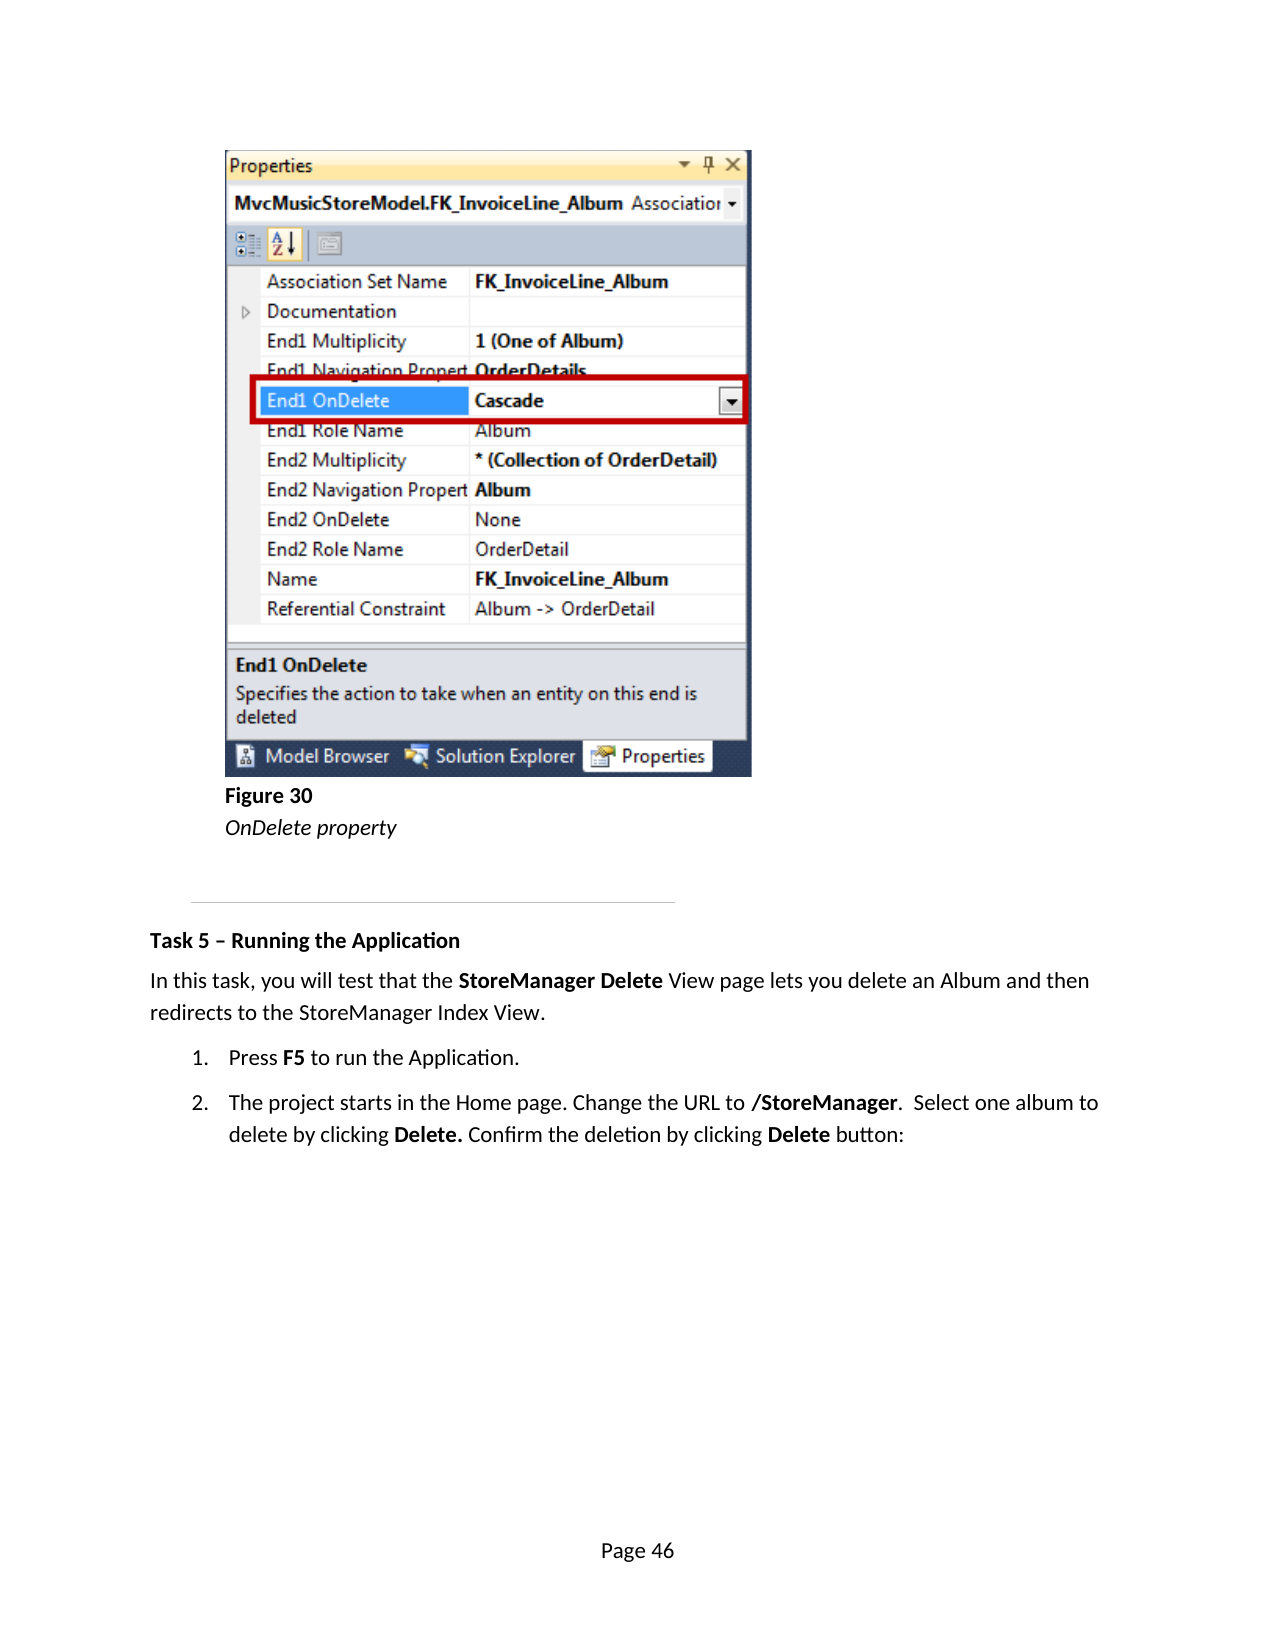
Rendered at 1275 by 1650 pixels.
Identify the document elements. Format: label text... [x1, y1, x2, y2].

text Figure 30 [225, 781, 1125, 809]
list Press F5 to run the Application. [191, 1043, 1125, 1071]
text OnDelete property [225, 813, 1125, 841]
text Task 5 – Running the Application [150, 926, 1125, 954]
list In this task, you will test that the StoreManager Delete View page lets you delete an Album and then redirects to the StoreManager Index View. [150, 966, 1125, 1026]
picture [225, 150, 752, 777]
list The project starts in the Home page. Change the URL to /StoreManager. Select one album to delete by clicking Delete. Confirm the deletion by clicking Delete button: [191, 1088, 1125, 1148]
